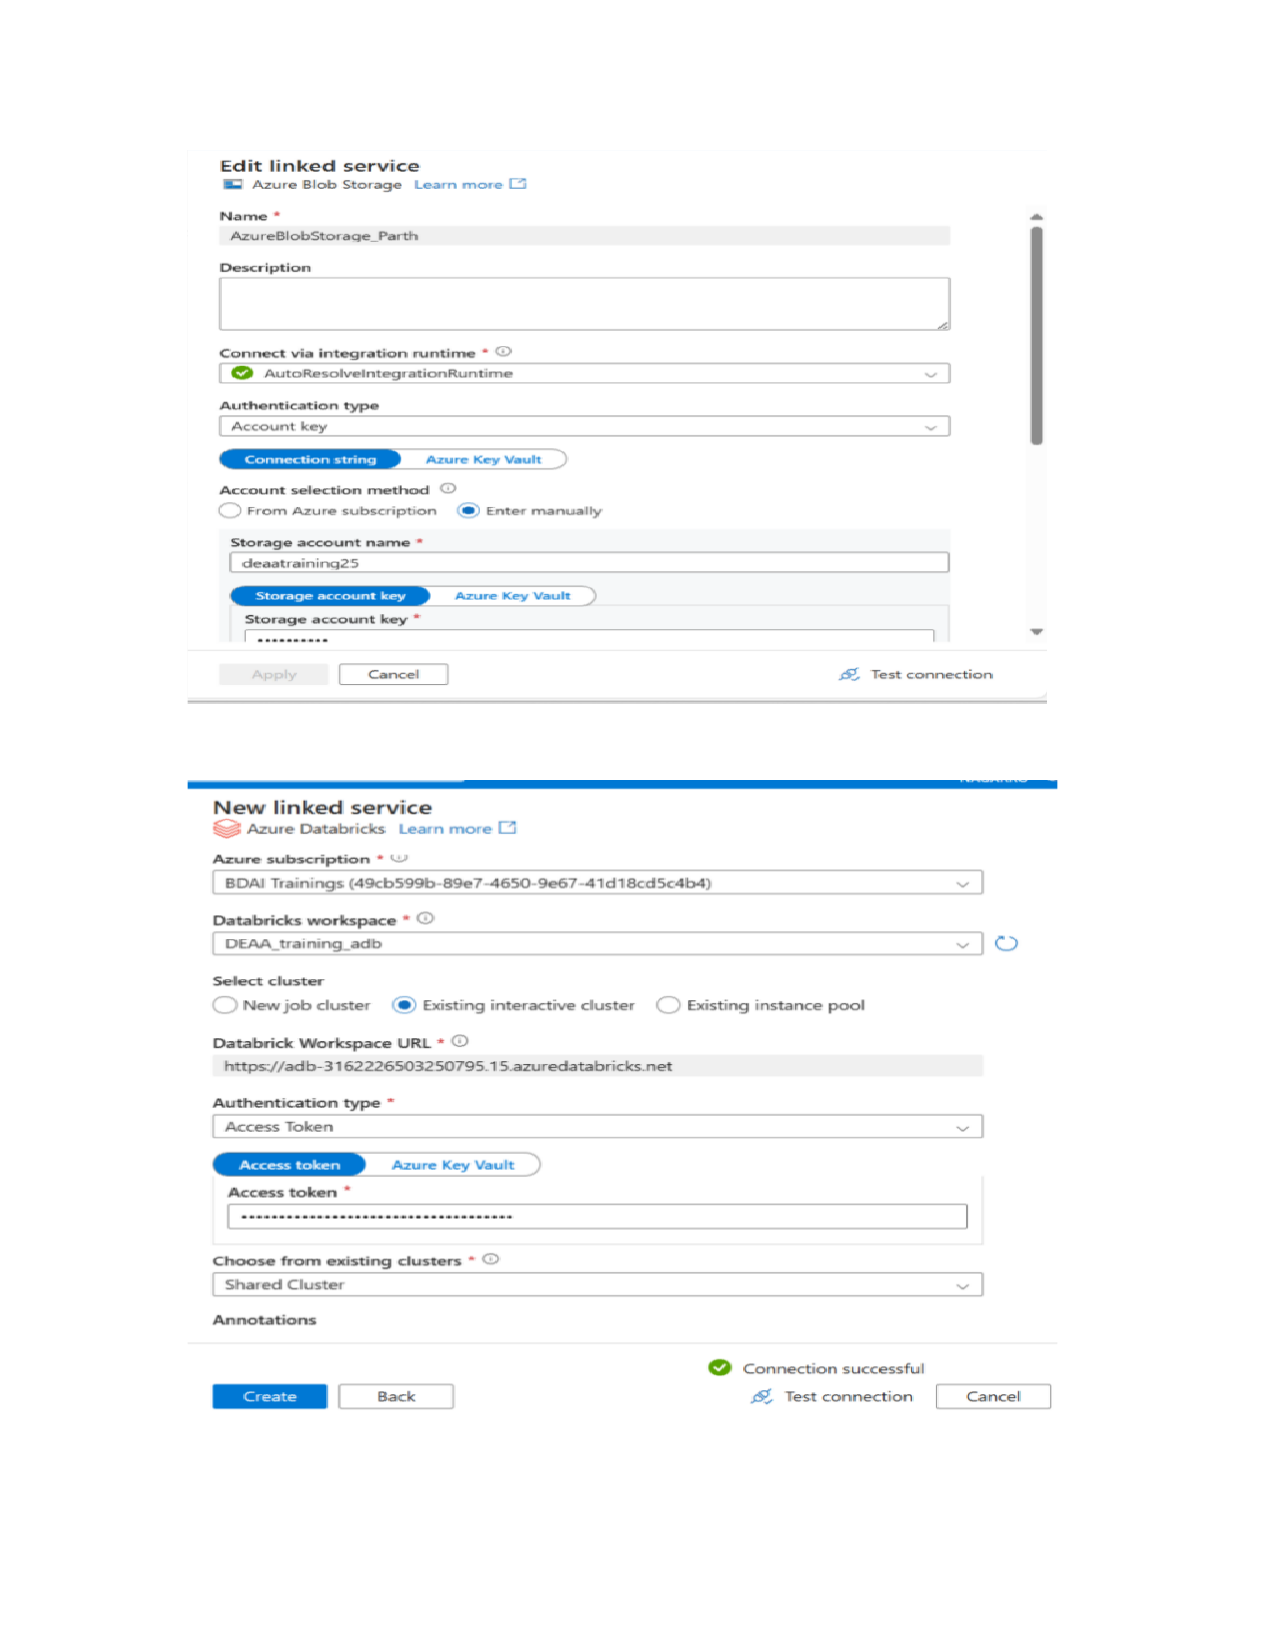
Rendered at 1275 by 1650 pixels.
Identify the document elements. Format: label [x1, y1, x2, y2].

picture [187, 150, 1065, 705]
picture [187, 780, 1058, 1418]
